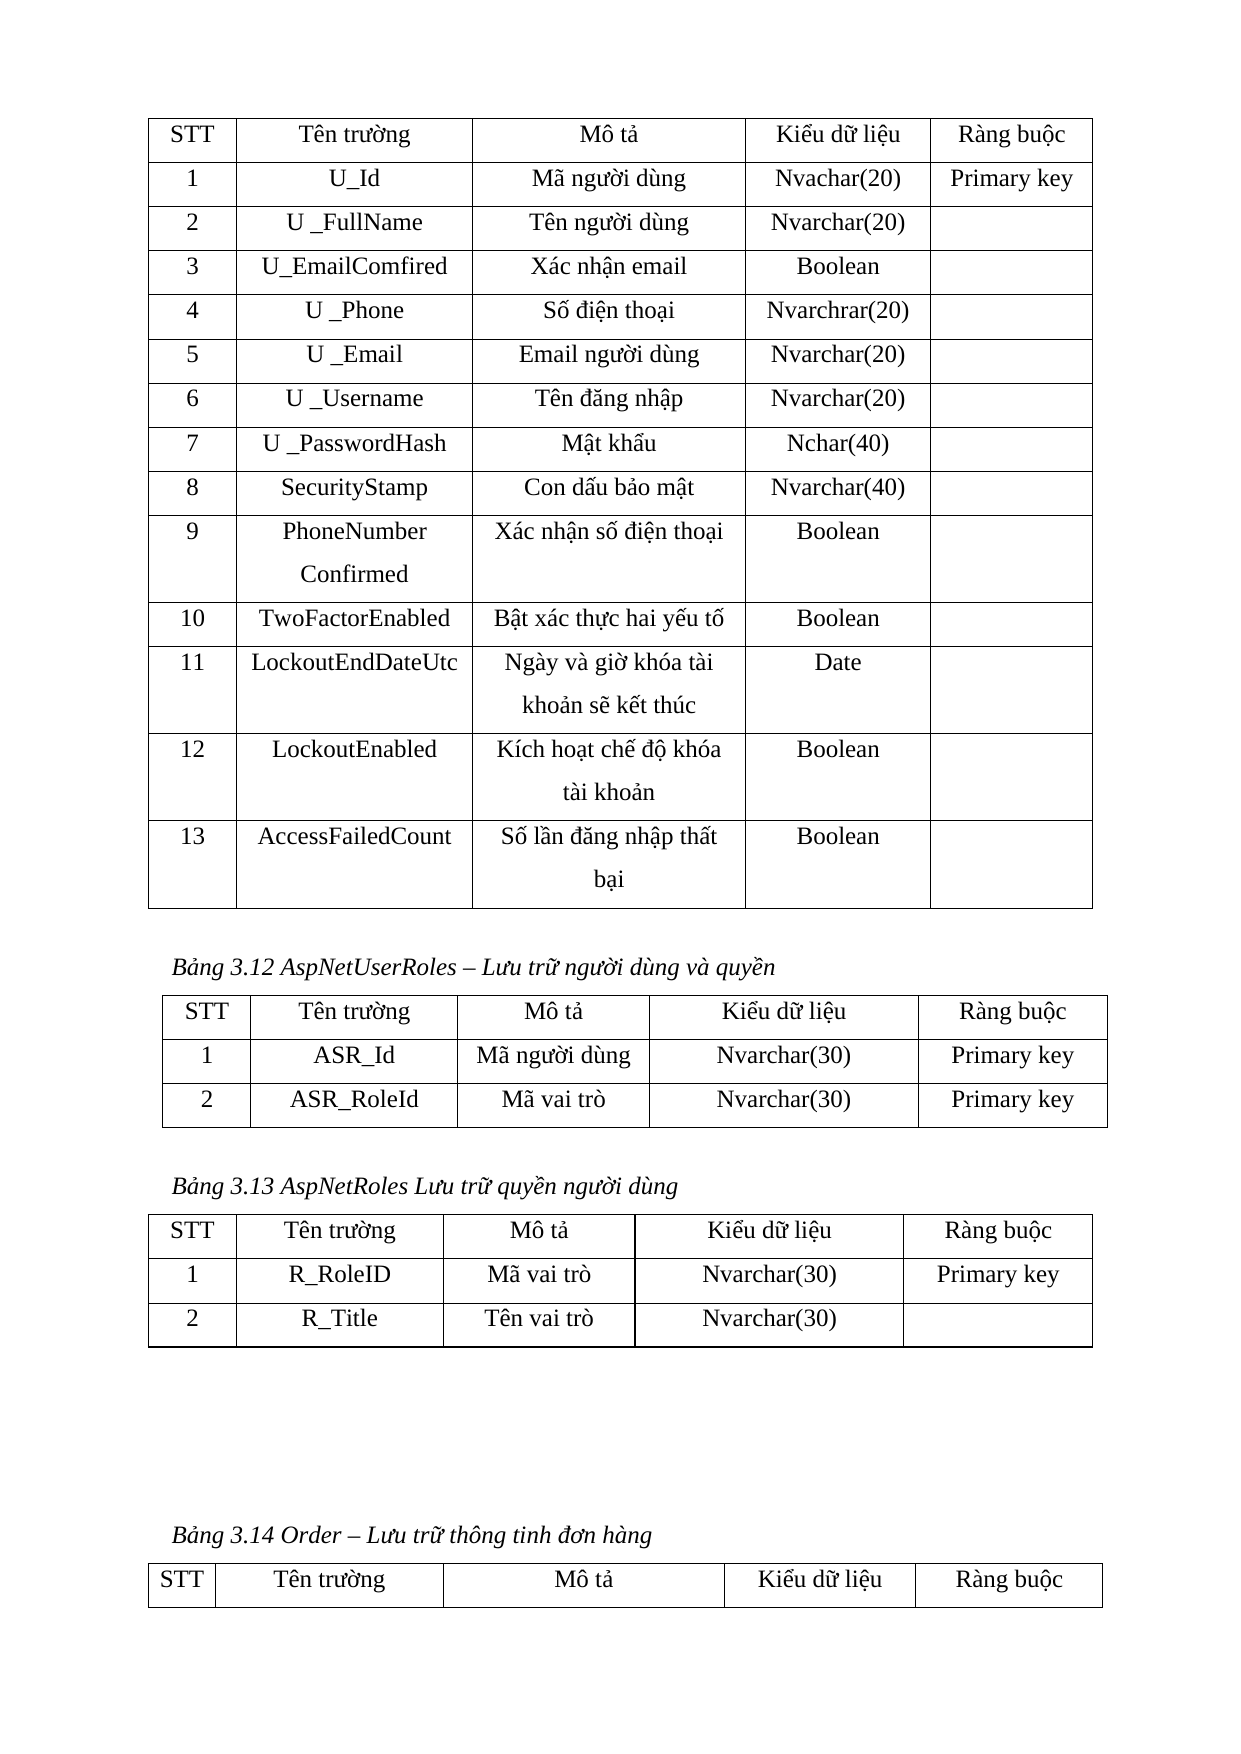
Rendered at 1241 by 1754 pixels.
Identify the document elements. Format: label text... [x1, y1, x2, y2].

table_cell Mã vai trò [444, 1259, 634, 1302]
table_header Ràng buộc [916, 1564, 1102, 1607]
table_cell 2 [149, 1304, 236, 1346]
table_cell Primary key [919, 1040, 1107, 1083]
table_cell LockoutEndDateUtc [237, 647, 472, 733]
table_header Tên trường [237, 1215, 443, 1258]
table_cell [904, 1304, 1092, 1346]
table_cell U _PasswordHash [237, 428, 472, 471]
table_cell Date [746, 647, 930, 733]
table_header Mô tả [444, 1215, 634, 1258]
table_cell [931, 251, 1092, 294]
table_cell Primary key [919, 1084, 1107, 1127]
table_cell ASR_Id [251, 1040, 457, 1083]
table_header Mô tả [458, 996, 649, 1039]
table_header STT [163, 996, 250, 1039]
table_cell Nvachar(20) [746, 163, 930, 206]
table_cell Primary key [931, 163, 1092, 206]
text Bảng 3.13 AspNetRoles Lưu trữ quyền người dùng [171, 1171, 1122, 1200]
table_header Kiểu dữ liệu [650, 996, 918, 1039]
table_cell Tên người dùng [473, 207, 745, 250]
table_header Mô tả [473, 119, 745, 162]
table_cell U_Id [237, 163, 472, 206]
table_cell U _Username [237, 384, 472, 427]
table_cell 1 [163, 1040, 250, 1083]
table_header Mô tả [444, 1564, 724, 1607]
table_cell U _FullName [237, 207, 472, 250]
table_cell LockoutEnabled [237, 734, 472, 820]
table_cell Nvarchar(30) [650, 1040, 918, 1083]
text Bảng 3.12 AspNetUserRoles – Lưu trữ người dùng và quyền [171, 952, 1122, 980]
table_cell Mã người dùng [473, 163, 745, 206]
table_cell 13 [149, 821, 236, 907]
table_cell AccessFailedCount [237, 821, 472, 907]
table_cell Tên đăng nhập [473, 384, 745, 427]
table_cell R_RoleID [237, 1259, 443, 1302]
table_cell [931, 516, 1092, 602]
table_cell [931, 821, 1092, 907]
table_cell Xác nhận email [473, 251, 745, 294]
table_cell 8 [149, 472, 236, 515]
table_cell SecurityStamp [237, 472, 472, 515]
table_cell 5 [149, 340, 236, 382]
table_cell [931, 428, 1092, 471]
table_cell Số điện thoại [473, 295, 745, 338]
table_cell 6 [149, 384, 236, 427]
table_cell Boolean [746, 251, 930, 294]
table_cell 7 [149, 428, 236, 471]
table_cell Xác nhận số điện thoại [473, 516, 745, 602]
table_cell Nvarchar(40) [746, 472, 930, 515]
table_cell 4 [149, 295, 236, 338]
table_cell TwoFactorEnabled [237, 603, 472, 646]
table_cell Nvarchrar(20) [746, 295, 930, 338]
table_header STT [149, 1564, 215, 1607]
table_header Ràng buộc [931, 119, 1092, 162]
table_cell 3 [149, 251, 236, 294]
table_cell Boolean [746, 603, 930, 646]
table_cell Số lần đăng nhập thất bại [473, 821, 745, 907]
table_cell Boolean [746, 734, 930, 820]
table_cell Con dấu bảo mật [473, 472, 745, 515]
table_cell PhoneNumber Confirmed [237, 516, 472, 602]
table_cell Nvarchar(30) [650, 1084, 918, 1127]
table_cell Tên vai trò [444, 1304, 634, 1346]
table_cell U _Email [237, 340, 472, 382]
table_cell Nvarchar(20) [746, 340, 930, 382]
table_cell [931, 340, 1092, 382]
table_cell 9 [149, 516, 236, 602]
table_header Ràng buộc [919, 996, 1107, 1039]
table_header Tên trường [251, 996, 457, 1039]
table_header Tên trường [216, 1564, 443, 1607]
table_cell 2 [163, 1084, 250, 1127]
table_cell Bật xác thực hai yếu tố [473, 603, 745, 646]
table_cell ASR_RoleId [251, 1084, 457, 1127]
table_cell U_EmailComfired [237, 251, 472, 294]
table_cell Nvarchar(20) [746, 207, 930, 250]
table_cell 12 [149, 734, 236, 820]
table_cell Boolean [746, 821, 930, 907]
table_header Tên trường [237, 119, 472, 162]
table_cell 10 [149, 603, 236, 646]
table_cell Mã người dùng [458, 1040, 649, 1083]
table_header Kiểu dữ liệu [725, 1564, 915, 1607]
table_cell U _Phone [237, 295, 472, 338]
table_header STT [149, 119, 236, 162]
table_cell 2 [149, 207, 236, 250]
table_cell [931, 603, 1092, 646]
table_cell 1 [149, 163, 236, 206]
table_cell Nvarchar(30) [636, 1304, 903, 1346]
table_cell Nchar(40) [746, 428, 930, 471]
table_cell 11 [149, 647, 236, 733]
table_cell Ngày và giờ khóa tài khoản sẽ kết thúc [473, 647, 745, 733]
table_cell Mã vai trò [458, 1084, 649, 1127]
table_cell 1 [149, 1259, 236, 1302]
table_cell [931, 295, 1092, 338]
table_cell Primary key [904, 1259, 1092, 1302]
table_header STT [149, 1215, 236, 1258]
table_cell [931, 472, 1092, 515]
table_header Kiểu dữ liệu [636, 1215, 903, 1258]
table_header Ràng buộc [904, 1215, 1092, 1258]
text Bảng 3.14 Order – Lưu trữ thông tinh đơn hàng [171, 1520, 1122, 1549]
table_cell Email người dùng [473, 340, 745, 382]
table_header Kiểu dữ liệu [746, 119, 930, 162]
table_cell [931, 734, 1092, 820]
table_cell Kích hoạt chế độ khóa tài khoản [473, 734, 745, 820]
table_cell [931, 207, 1092, 250]
table_cell Nvarchar(20) [746, 384, 930, 427]
table_cell [931, 647, 1092, 733]
table_cell Boolean [746, 516, 930, 602]
table_cell Nvarchar(30) [636, 1259, 903, 1302]
table_cell Mật khẩu [473, 428, 745, 471]
table_cell [931, 384, 1092, 427]
table_cell R_Title [237, 1304, 443, 1346]
